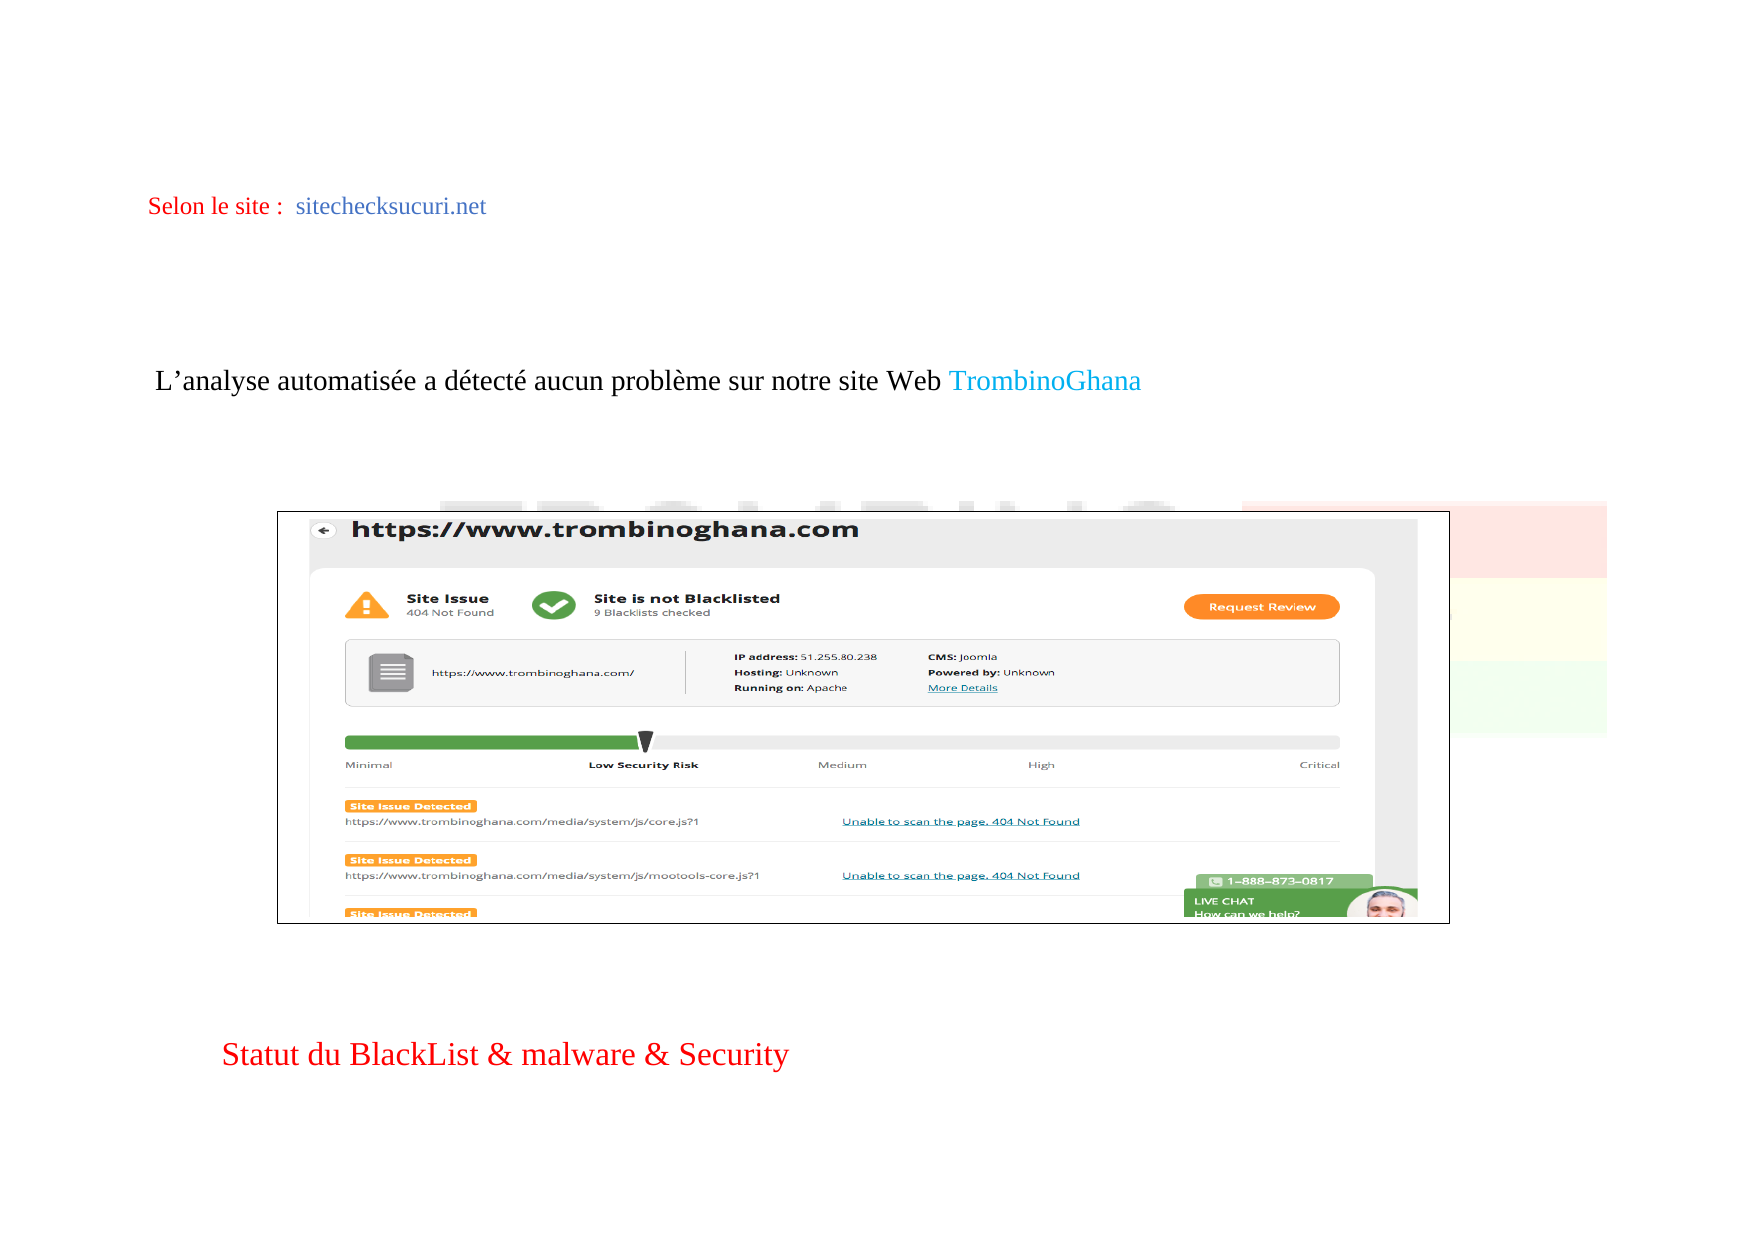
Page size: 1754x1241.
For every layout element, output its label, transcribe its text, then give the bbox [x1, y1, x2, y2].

picture [309, 519, 1418, 917]
text Statut du BlackList & malware & Security [148, 1034, 1606, 1072]
text L’analyse automatisée a détecté aucun problème sur notre site Web TrombinoGhana [148, 363, 1606, 397]
text Selon le site : sitechecksucuri.net [148, 191, 1606, 219]
